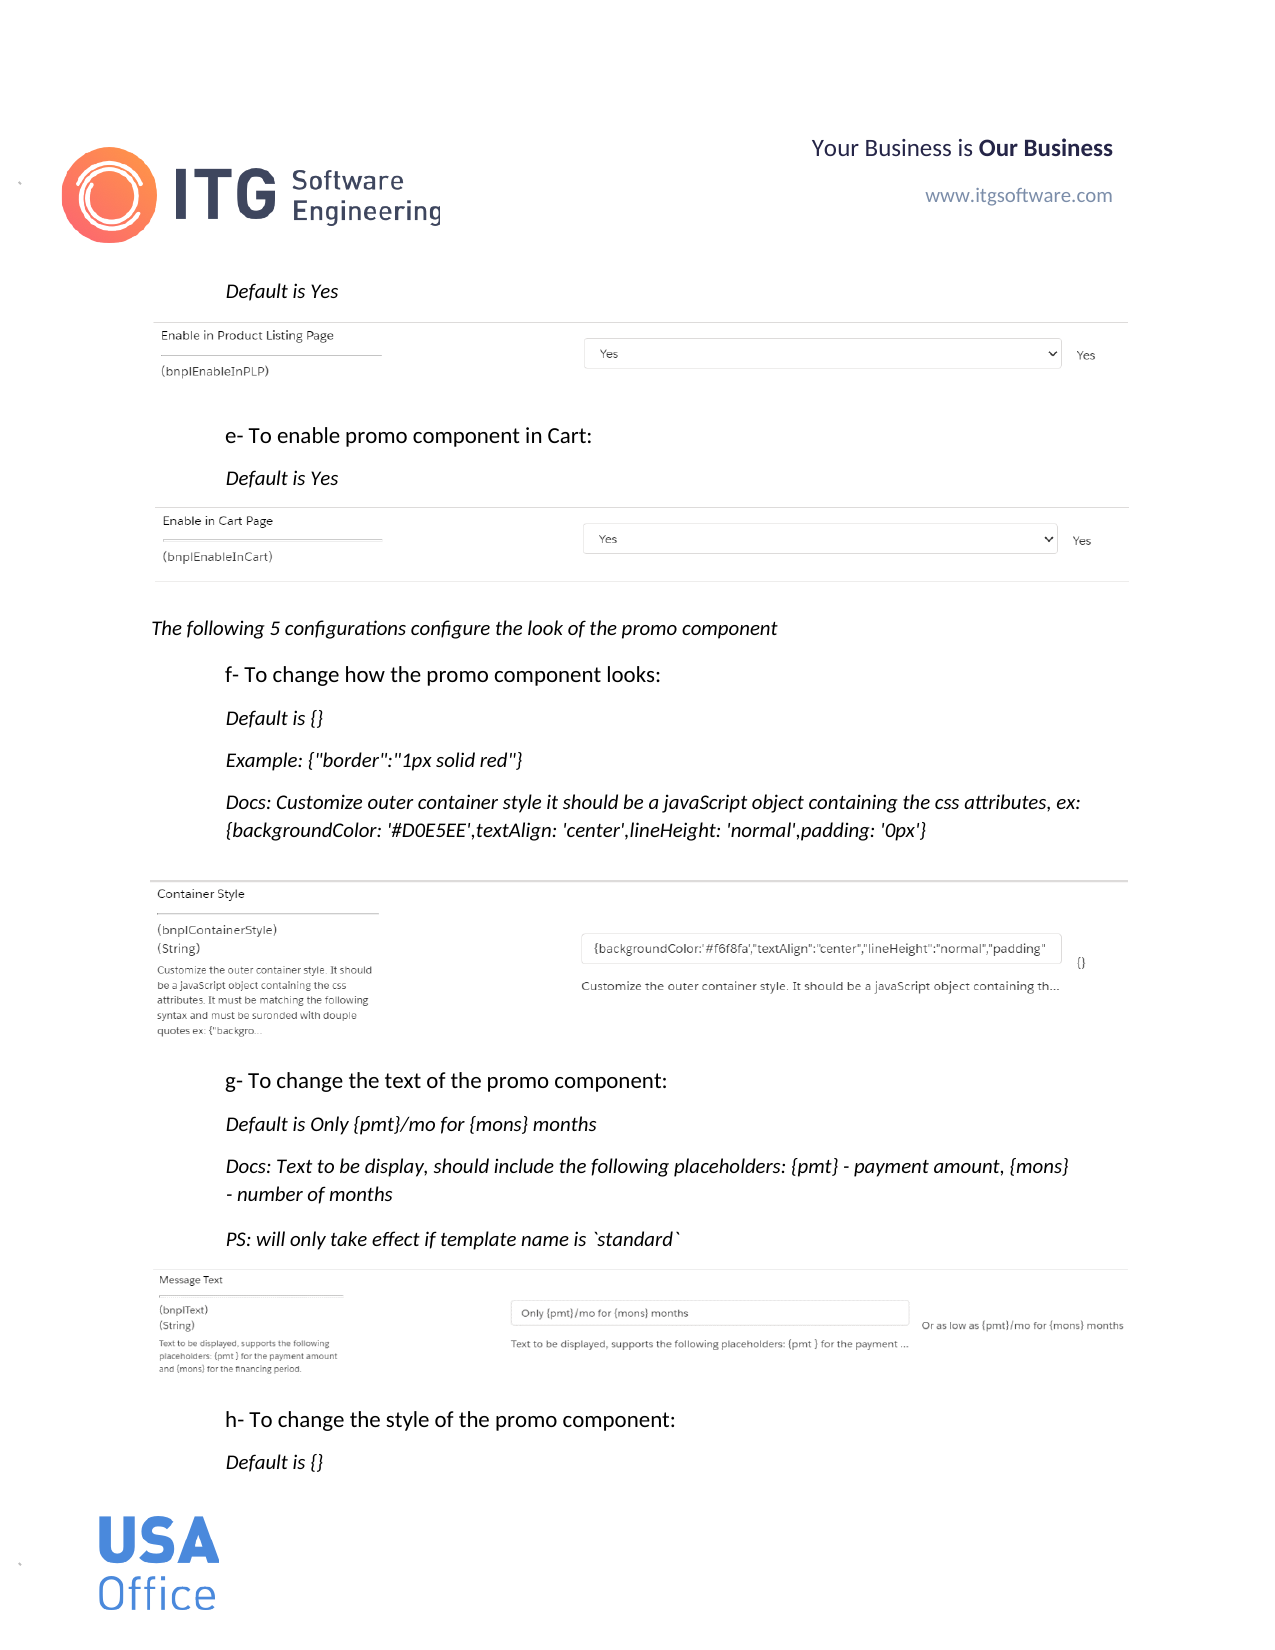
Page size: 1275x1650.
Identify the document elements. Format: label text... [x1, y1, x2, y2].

text Default is Yes [226, 278, 1125, 303]
text PS: will only take effect if template name is `standard` [226, 1226, 1125, 1251]
text The following 5 configurations configure the look of the promo component [150, 615, 1125, 640]
picture [151, 507, 1129, 582]
text Default is Yes [226, 466, 1125, 491]
text Docs: Text to be display, should include the following placeholders: {pmt} - payment amount, {mons} - number of months [226, 1153, 1072, 1207]
text Default is {} [226, 1449, 1125, 1475]
text e- To enable promo component in Cart: [189, 421, 1125, 449]
text h- To change the style of the promo component: [189, 1405, 1125, 1433]
text g- To change the text of the promo component: [189, 1067, 1125, 1095]
text Default is {} [226, 705, 1125, 730]
picture [150, 880, 1128, 1050]
picture [99, 1516, 219, 1610]
picture [150, 1268, 1128, 1387]
picture [61, 147, 440, 243]
text Docs: Customize outer container style it should be a javaScript object containing the css attributes, ex: {backgroundColor: '#D0E5EE',textAlign: 'center',lineHeight: 'normal',padding: '0px'} [226, 789, 1116, 842]
text f- To change how the promo component looks: [189, 660, 1125, 688]
text Example: {"border":"1px solid red"} [226, 747, 1125, 772]
picture [150, 320, 1128, 395]
text Default is Only {pmt}/mo for {mons} months [226, 1111, 1125, 1137]
